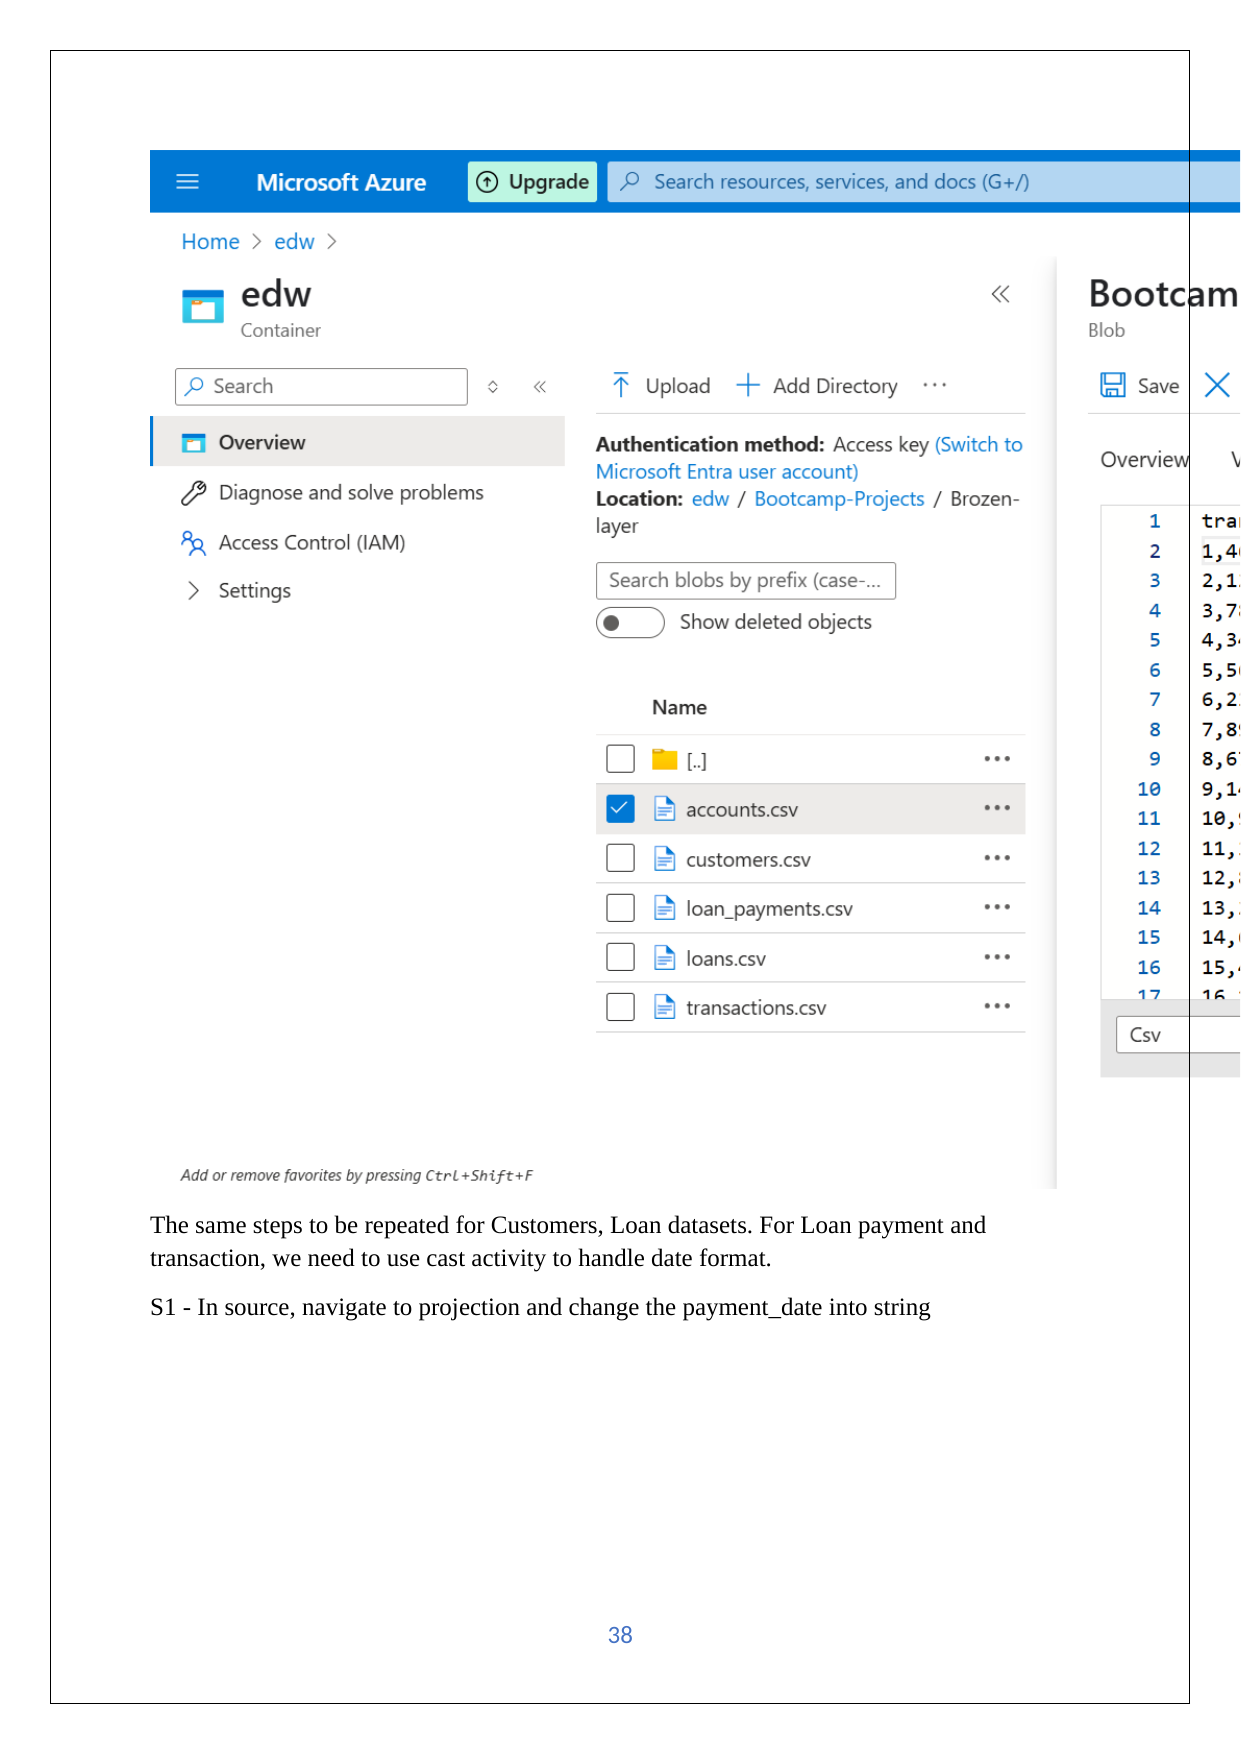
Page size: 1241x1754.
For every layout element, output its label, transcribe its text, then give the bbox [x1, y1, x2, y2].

picture [1190, 150, 1241, 1189]
picture [150, 150, 1189, 1189]
text The same steps to be repeated for Customers, Loan datasets. For Loan payment and transaction, we need to use cast activity to handle date format. [150, 1210, 1090, 1272]
text S1 - In source, navigate to projection and change the payment_date into string [150, 1292, 1090, 1321]
